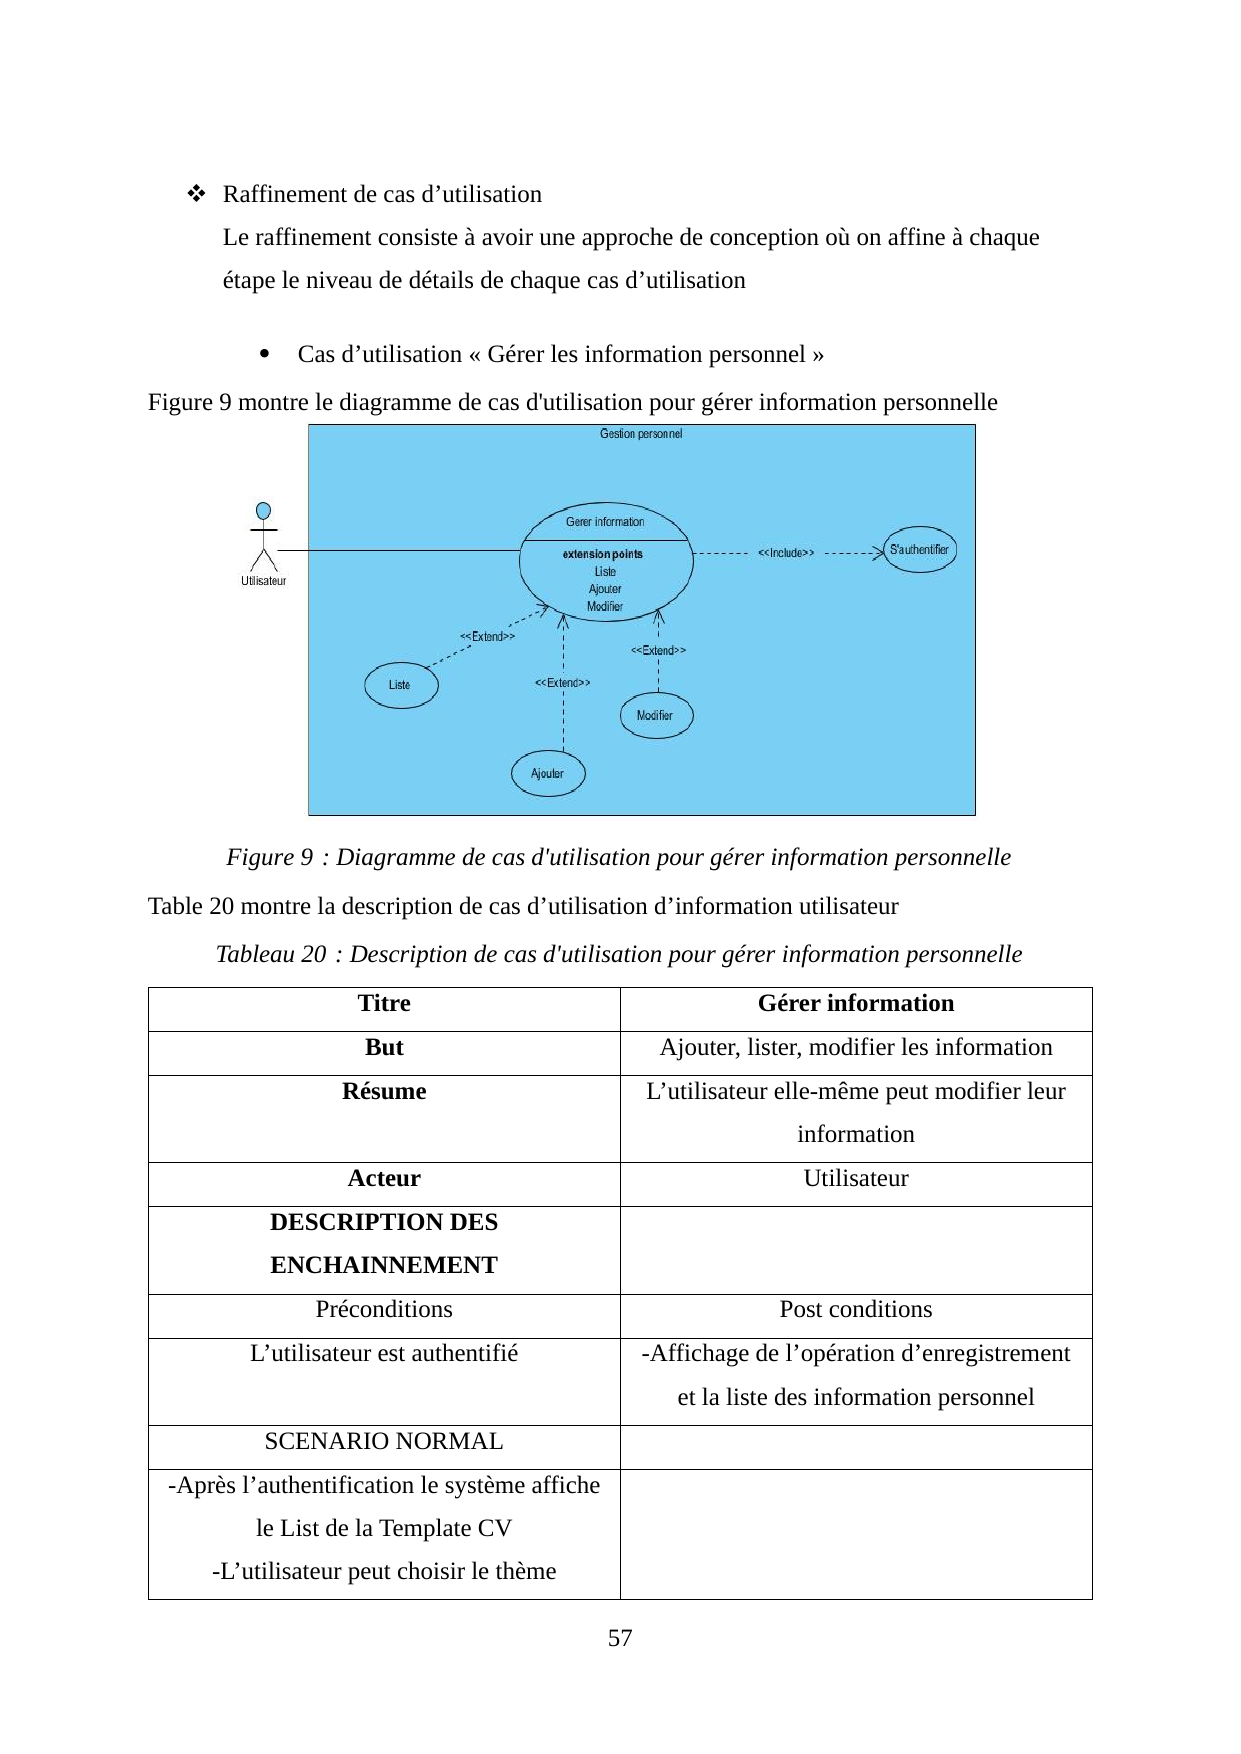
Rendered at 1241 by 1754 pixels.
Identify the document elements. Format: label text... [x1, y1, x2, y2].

text Tableau 20 : Description de cas d'utilisation pour gérer information personnelle [148, 939, 1093, 968]
list Raffinement de cas d’utilisation [185, 179, 1093, 207]
table_cell Préconditions [149, 1295, 620, 1337]
table_header Titre [149, 988, 620, 1031]
list Cas d’utilisation « Gérer les information personnel » [260, 339, 1093, 368]
table_cell Ajouter, lister, modifier les information [621, 1032, 1092, 1075]
table_cell [621, 1426, 1092, 1469]
table_cell SCENARIO NORMAL [149, 1426, 620, 1469]
text Figure 9 montre le diagramme de cas d'utilisation pour gérer information personnelle [148, 387, 1093, 416]
table_cell Résume [149, 1076, 620, 1162]
text Table 20 montre la description de cas d’utilisation d’information utilisateur [148, 891, 1093, 920]
table_cell DESCRIPTION DES ENCHAINNEMENT [149, 1207, 620, 1293]
table_cell But [149, 1032, 620, 1075]
table_cell [621, 1470, 1092, 1599]
table_cell -Affichage de l’opération d’enregistrement et la liste des information personnel [621, 1339, 1092, 1425]
picture [230, 422, 979, 821]
table_cell [621, 1207, 1092, 1293]
table_cell Acteur [149, 1163, 620, 1206]
table_header Gérer information [621, 988, 1092, 1031]
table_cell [149, 1470, 620, 1599]
table_cell L’utilisateur elle-même peut modifier leur information [621, 1076, 1092, 1162]
table_cell Post conditions [621, 1295, 1092, 1337]
table_cell Utilisateur [621, 1163, 1092, 1206]
table_cell L’utilisateur est authentifié [149, 1339, 620, 1425]
list Le raffinement consiste à avoir une approche de conception où on affine à chaque étape le niveau de détails de chaque cas d’utilisation [223, 222, 1093, 294]
